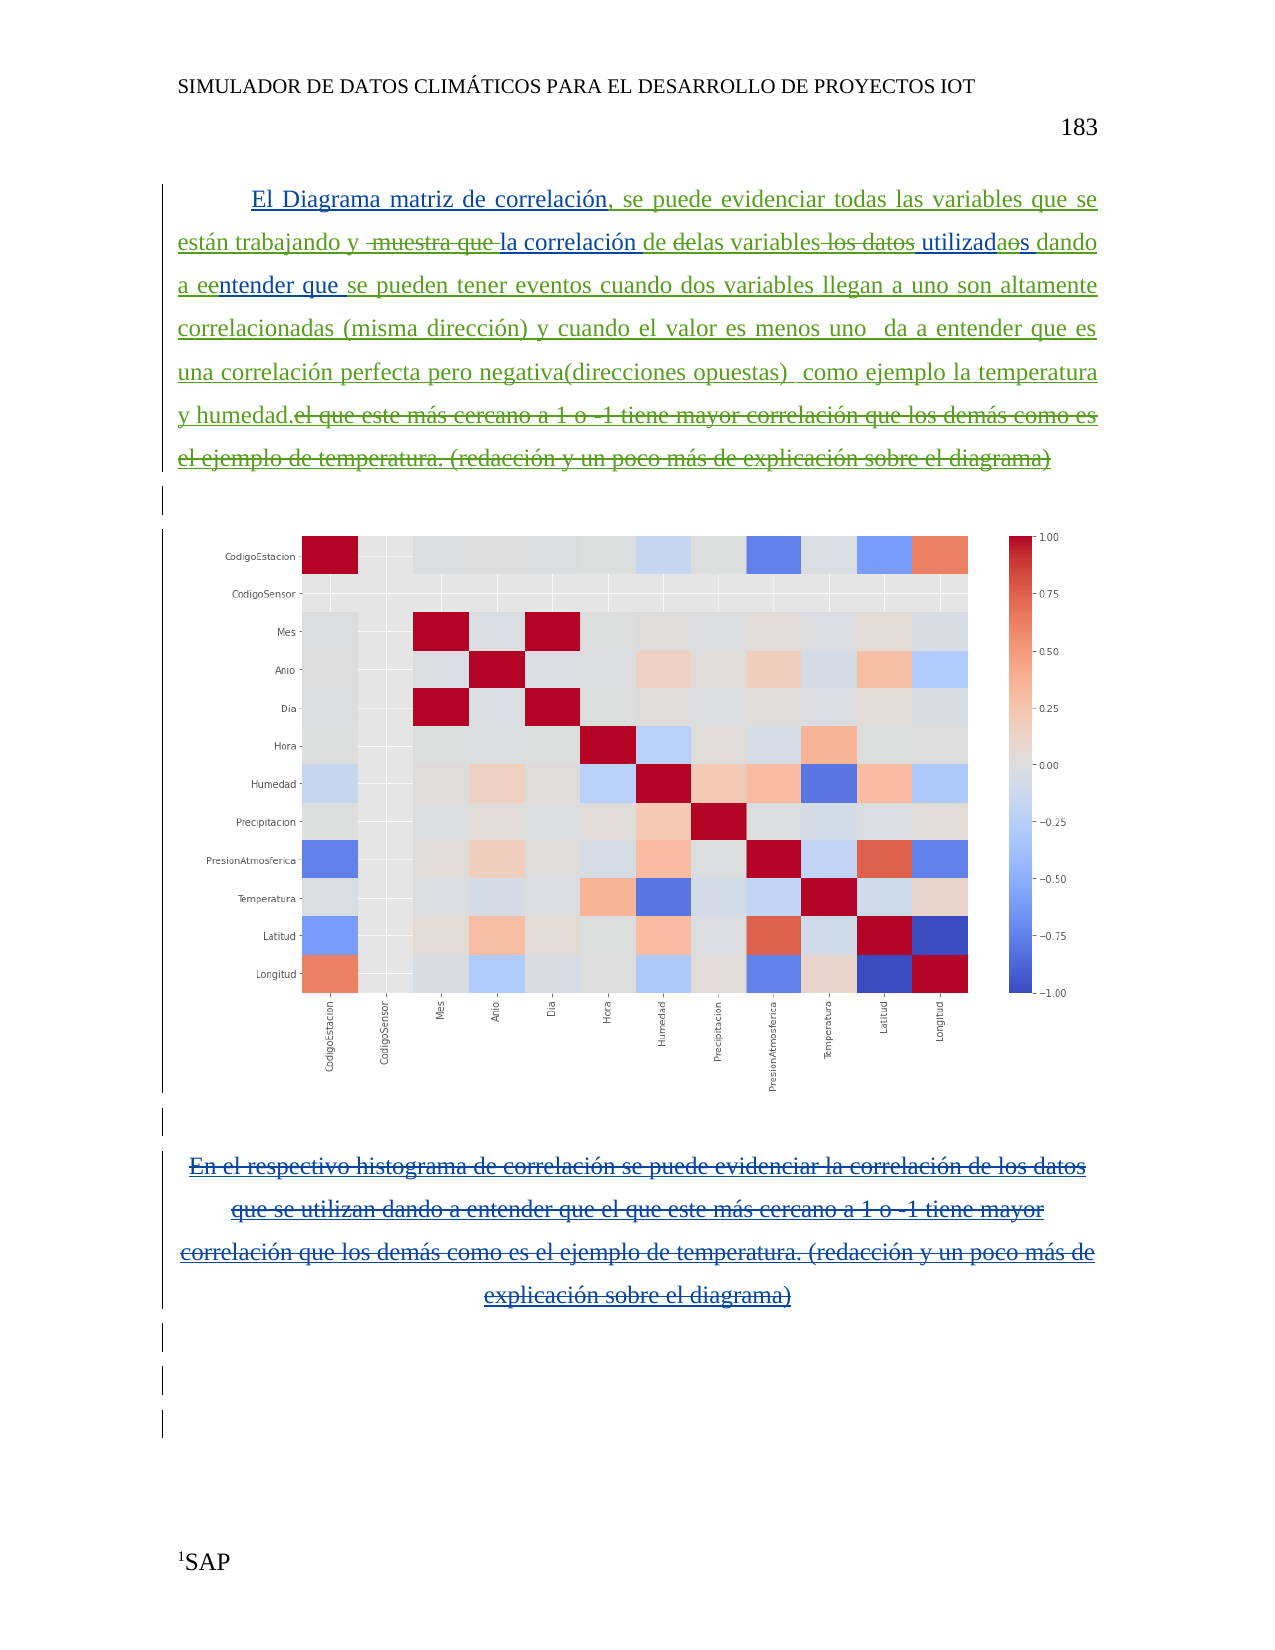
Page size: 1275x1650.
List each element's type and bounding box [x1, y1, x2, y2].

picture [203, 529, 1072, 1094]
